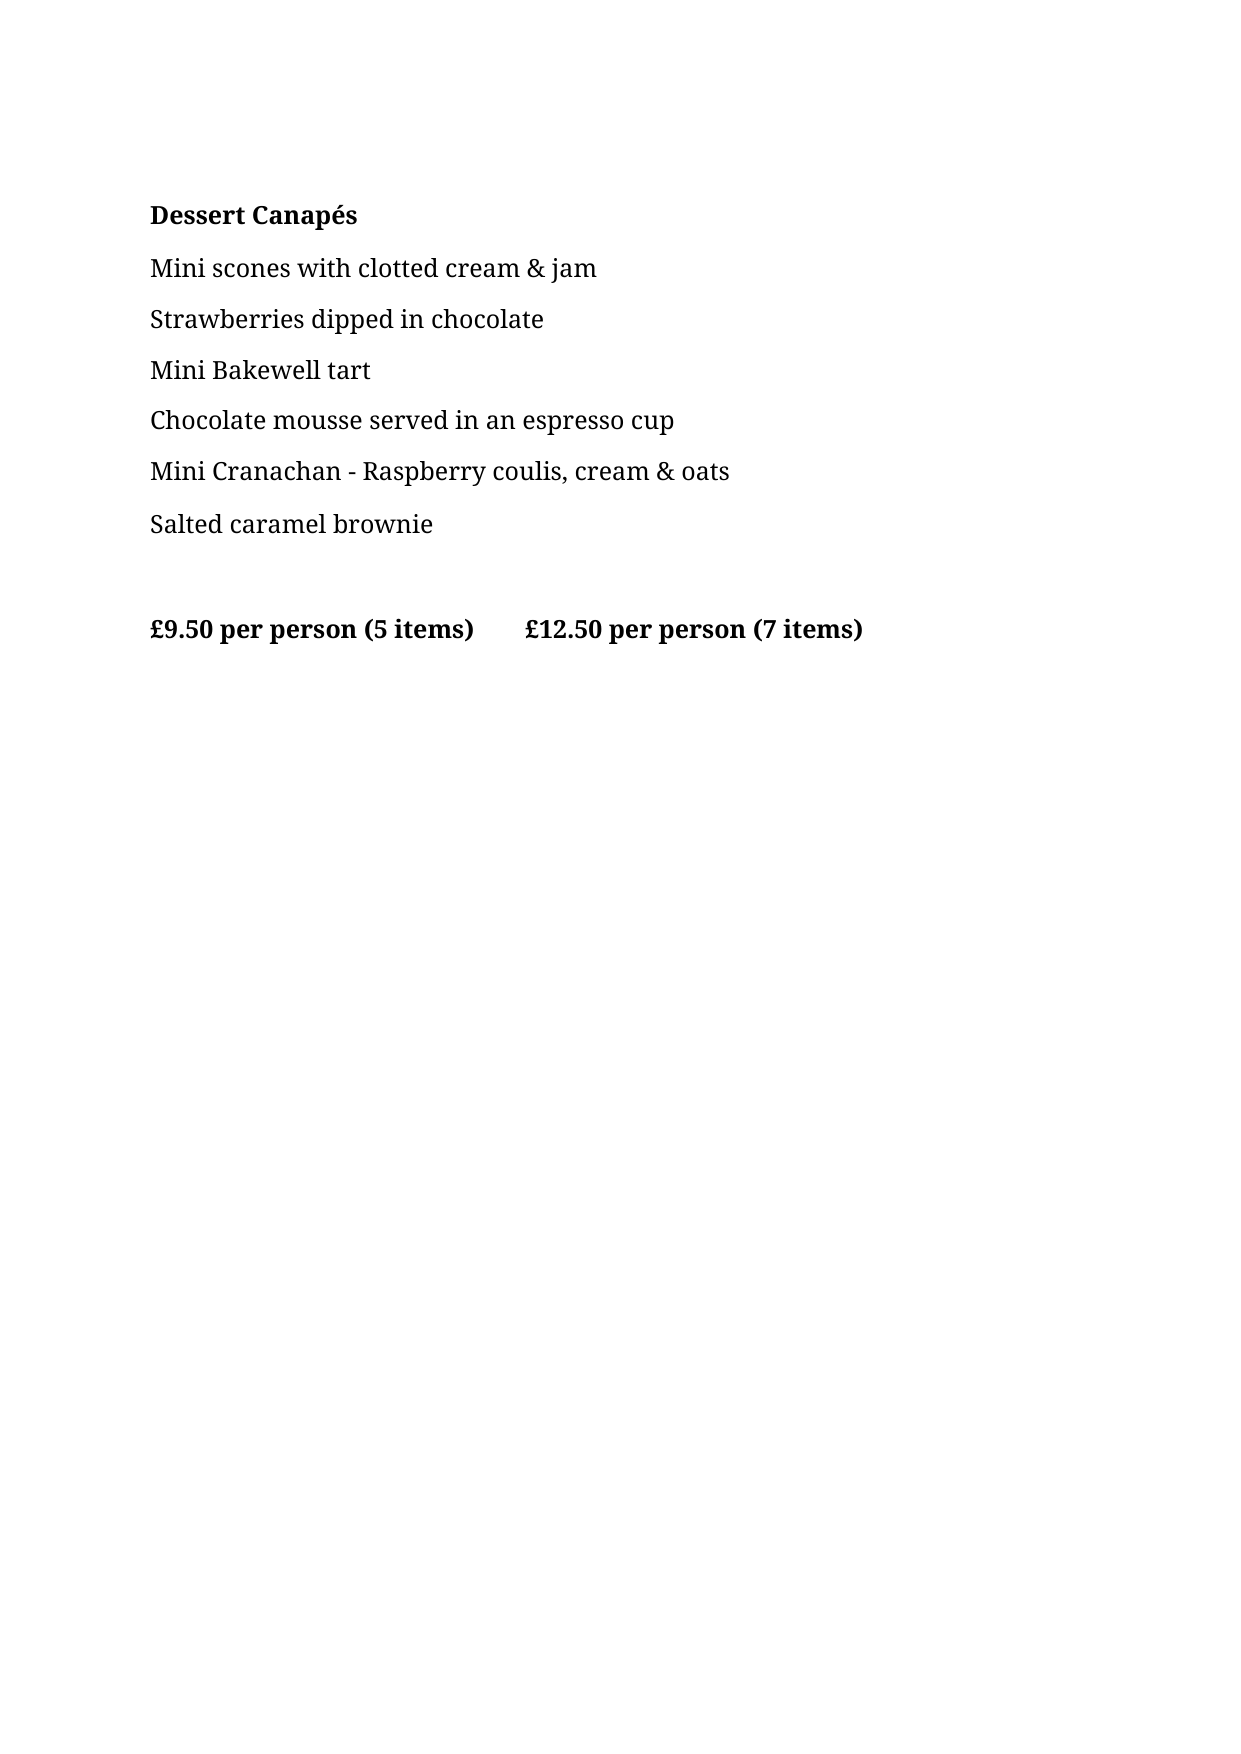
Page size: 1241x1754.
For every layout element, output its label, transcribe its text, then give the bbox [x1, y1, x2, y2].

text Mini Cranachan - Raspberry coulis, cream & oats [150, 454, 1240, 488]
text Mini scones with clotted cream & jam [150, 251, 1240, 285]
text Dessert Canapés [150, 197, 1240, 231]
text Strawberries dipped in chocolate [150, 302, 1240, 336]
text Chocolate mousse served in an espresso cup [150, 403, 1240, 437]
text Mini Bakewell tart [150, 352, 1240, 386]
text Salted caramel brownie [150, 507, 1240, 541]
text £9.50 per person (5 items) £12.50 per person (7 items) [150, 611, 1240, 645]
